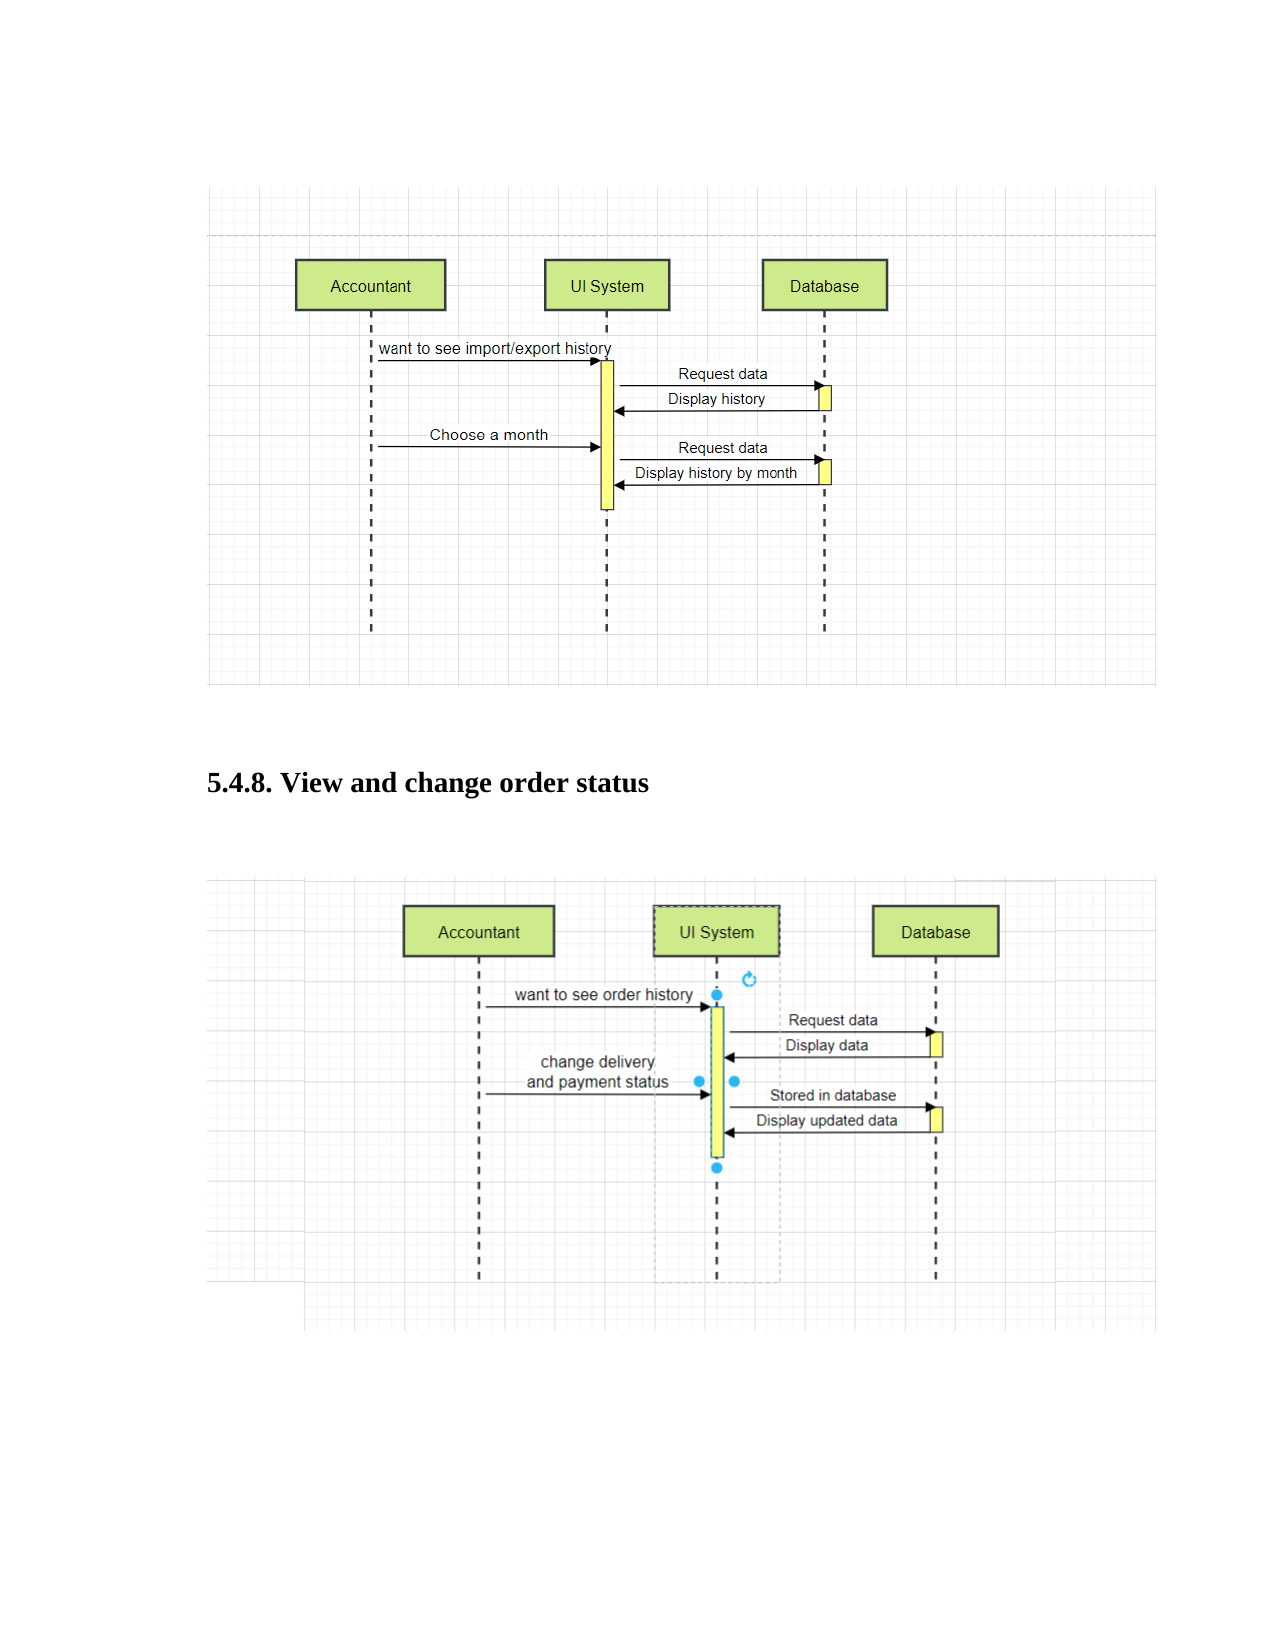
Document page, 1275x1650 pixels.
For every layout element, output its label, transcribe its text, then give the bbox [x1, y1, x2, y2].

picture [206, 187, 1157, 687]
text 5.4.8. View and change order status [207, 765, 1157, 799]
picture [206, 877, 1157, 1331]
